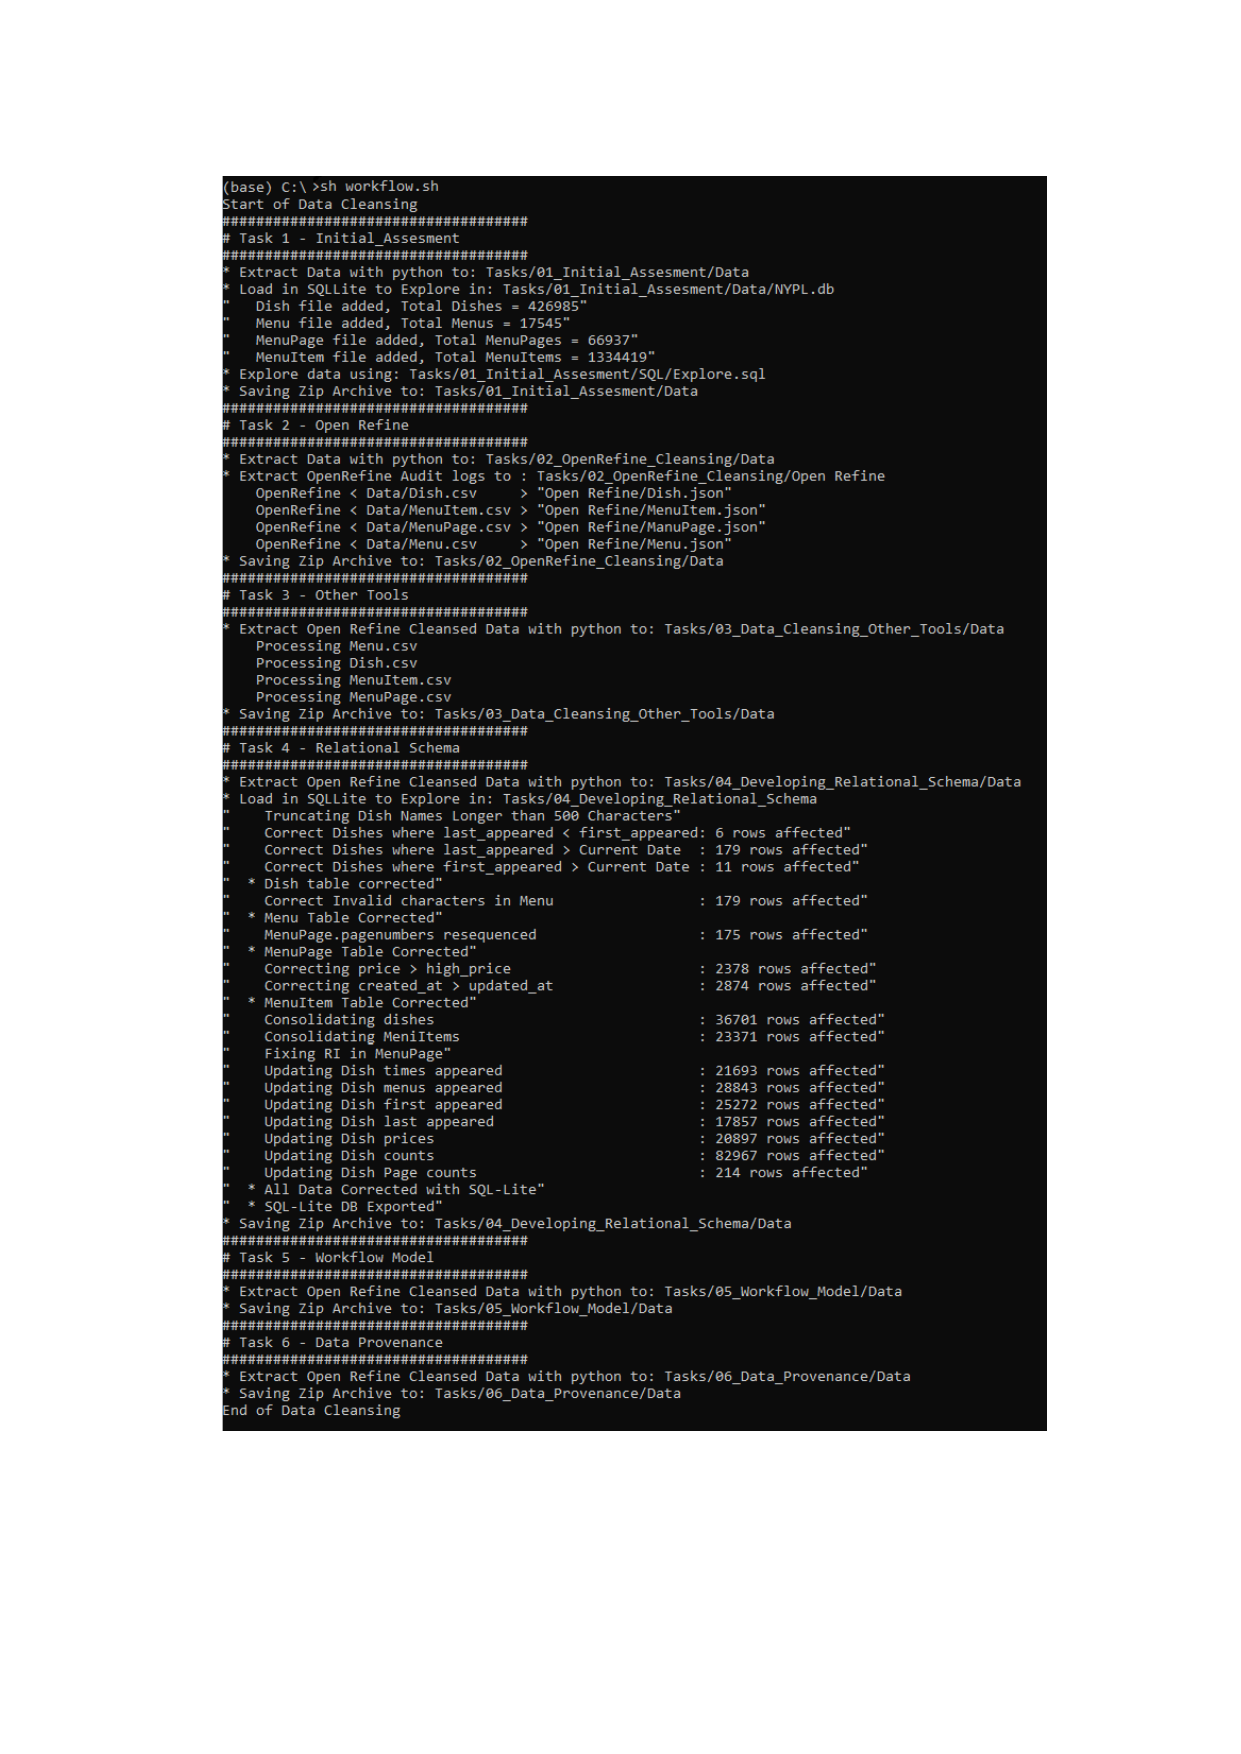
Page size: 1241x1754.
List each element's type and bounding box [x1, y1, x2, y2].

picture [222, 176, 1047, 1431]
